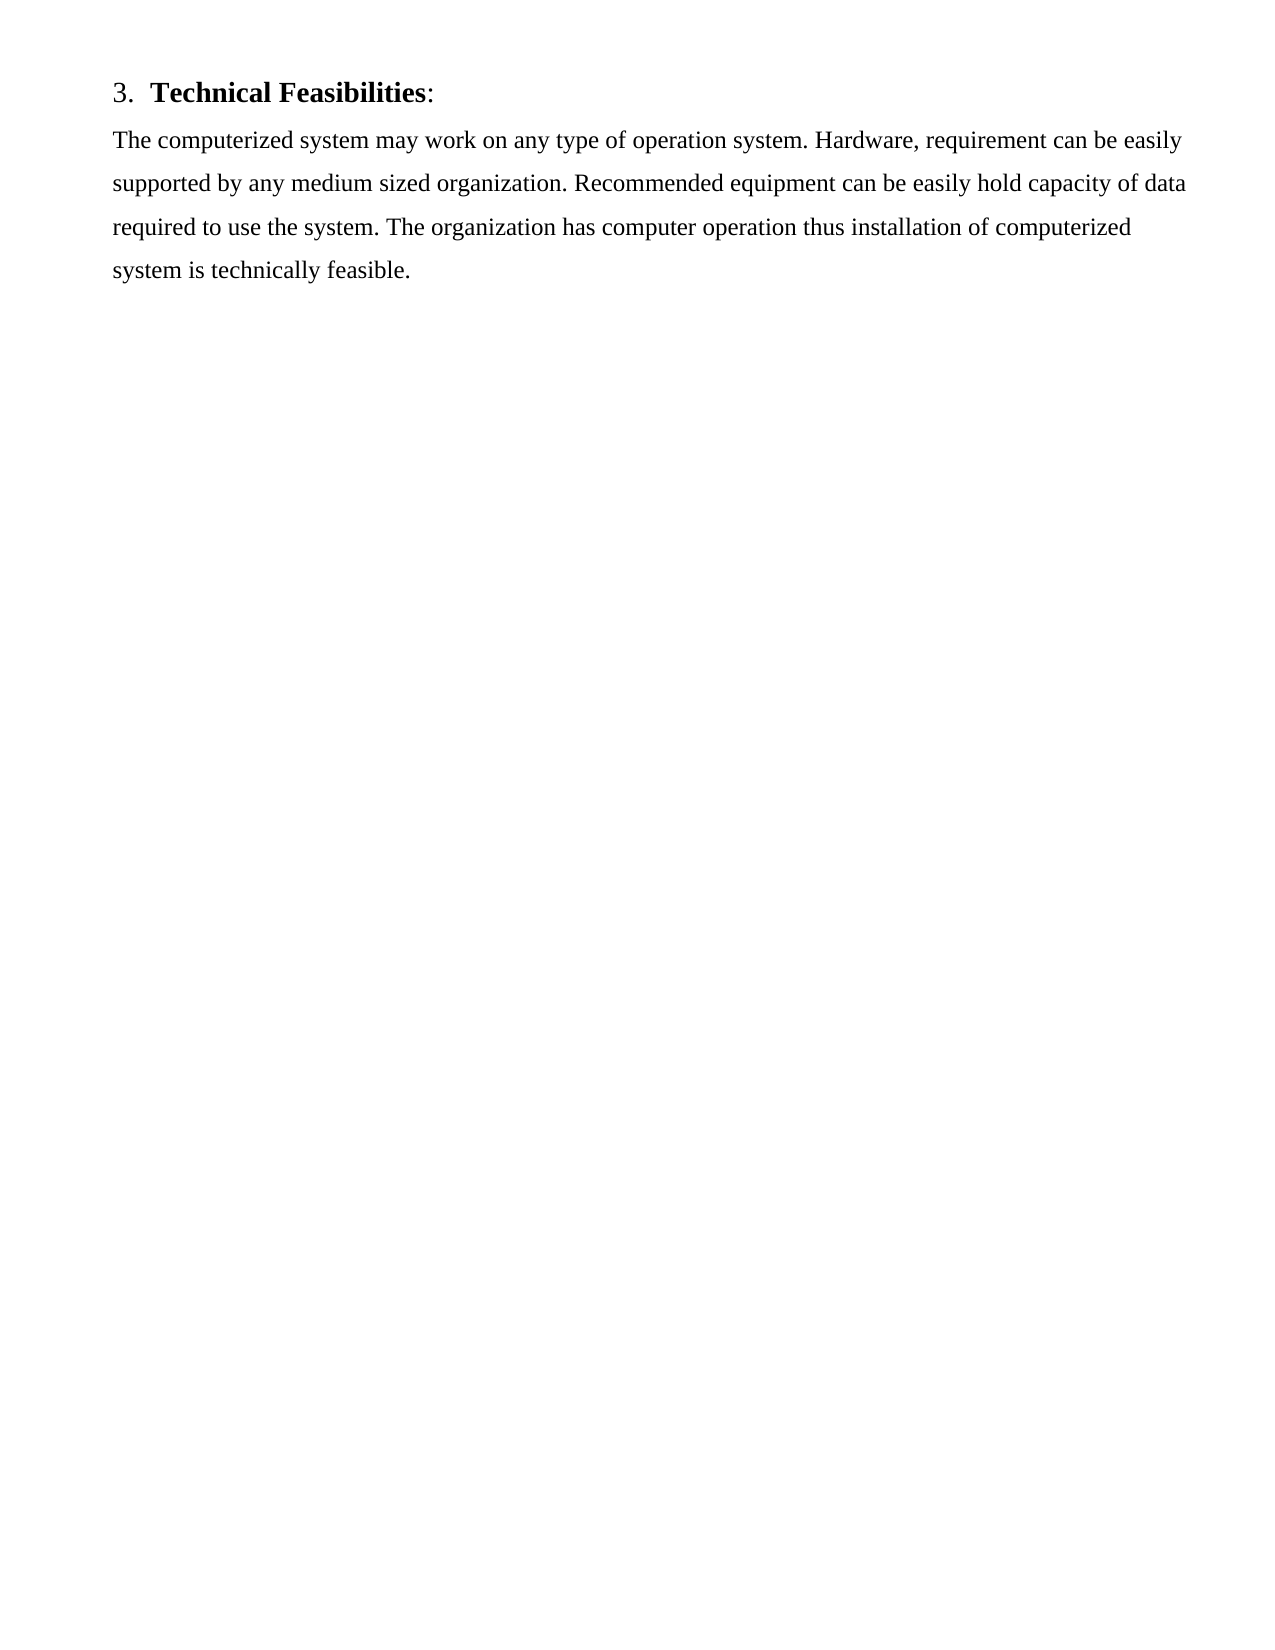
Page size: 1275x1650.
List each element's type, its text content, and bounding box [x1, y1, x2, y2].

text The computerized system may work on any type of operation system. Hardware, requirement can be easily supported by any medium sized organization. Recommended equipment can be easily hold capacity of data required to use the system. The organization has computer operation thus installation of computerized system is technically feasible. [112, 125, 1200, 283]
list Technical Feasibilities: [112, 75, 1200, 108]
